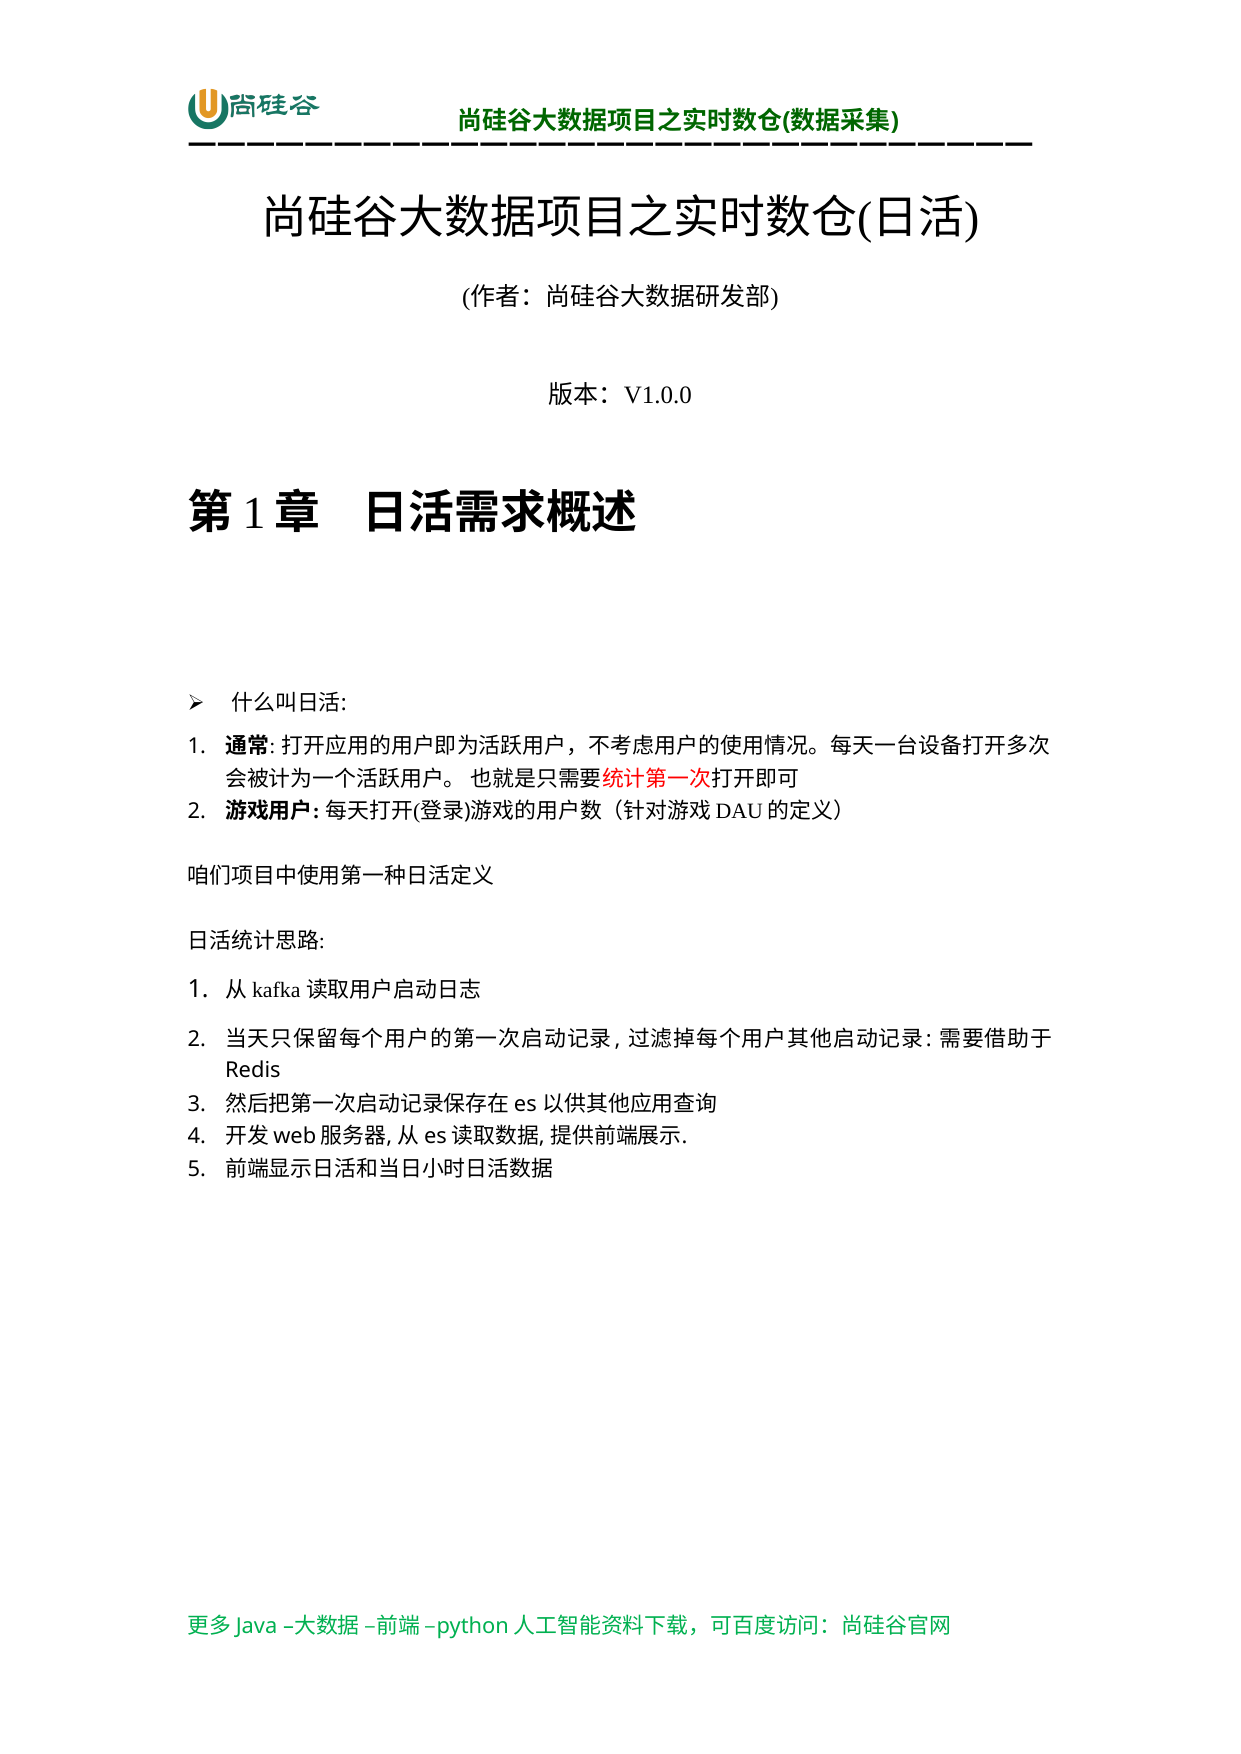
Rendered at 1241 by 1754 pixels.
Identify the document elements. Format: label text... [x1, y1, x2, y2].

list 开发web服务器, 从es读取数据, 提供前端展示. [187, 1118, 1053, 1150]
text 尚硅谷大数据项目之实时数仓(日活) [187, 165, 1053, 262]
text 日活统计思路: [187, 923, 1053, 955]
list 当天只保留每个用户的第一次启动记录, 过滤掉每个用户其他启动记录: 需要借助于 Redis [187, 1020, 1053, 1085]
text (作者：尚硅谷大数据研发部) [187, 262, 1053, 327]
picture [187, 88, 321, 130]
list 游戏用户: 每天打开(登录)游戏的用户数（针对游戏DAU的定义） [187, 793, 1053, 825]
list 前端显示日活和当日小时日活数据 [187, 1150, 1053, 1183]
text 咱们项目中使用第一种日活定义 [187, 858, 1053, 890]
list 通常: 打开应用的用户即为活跃用户，不考虑用户的使用情况。每天一台设备打开多次会被计为一个活跃用户。 也就是只需要统计第一次打开即可 [187, 728, 1053, 793]
list 从 kafka 读取用户启动日志 [187, 955, 1053, 1020]
list 然后把第一次启动记录保存在es 以供其他应用查询 [187, 1085, 1053, 1118]
text 版本：V1.0.0 [187, 360, 1053, 425]
subtitle 第1章 日活需求概述 [187, 460, 1053, 558]
list 什么叫日活: [187, 685, 1053, 717]
